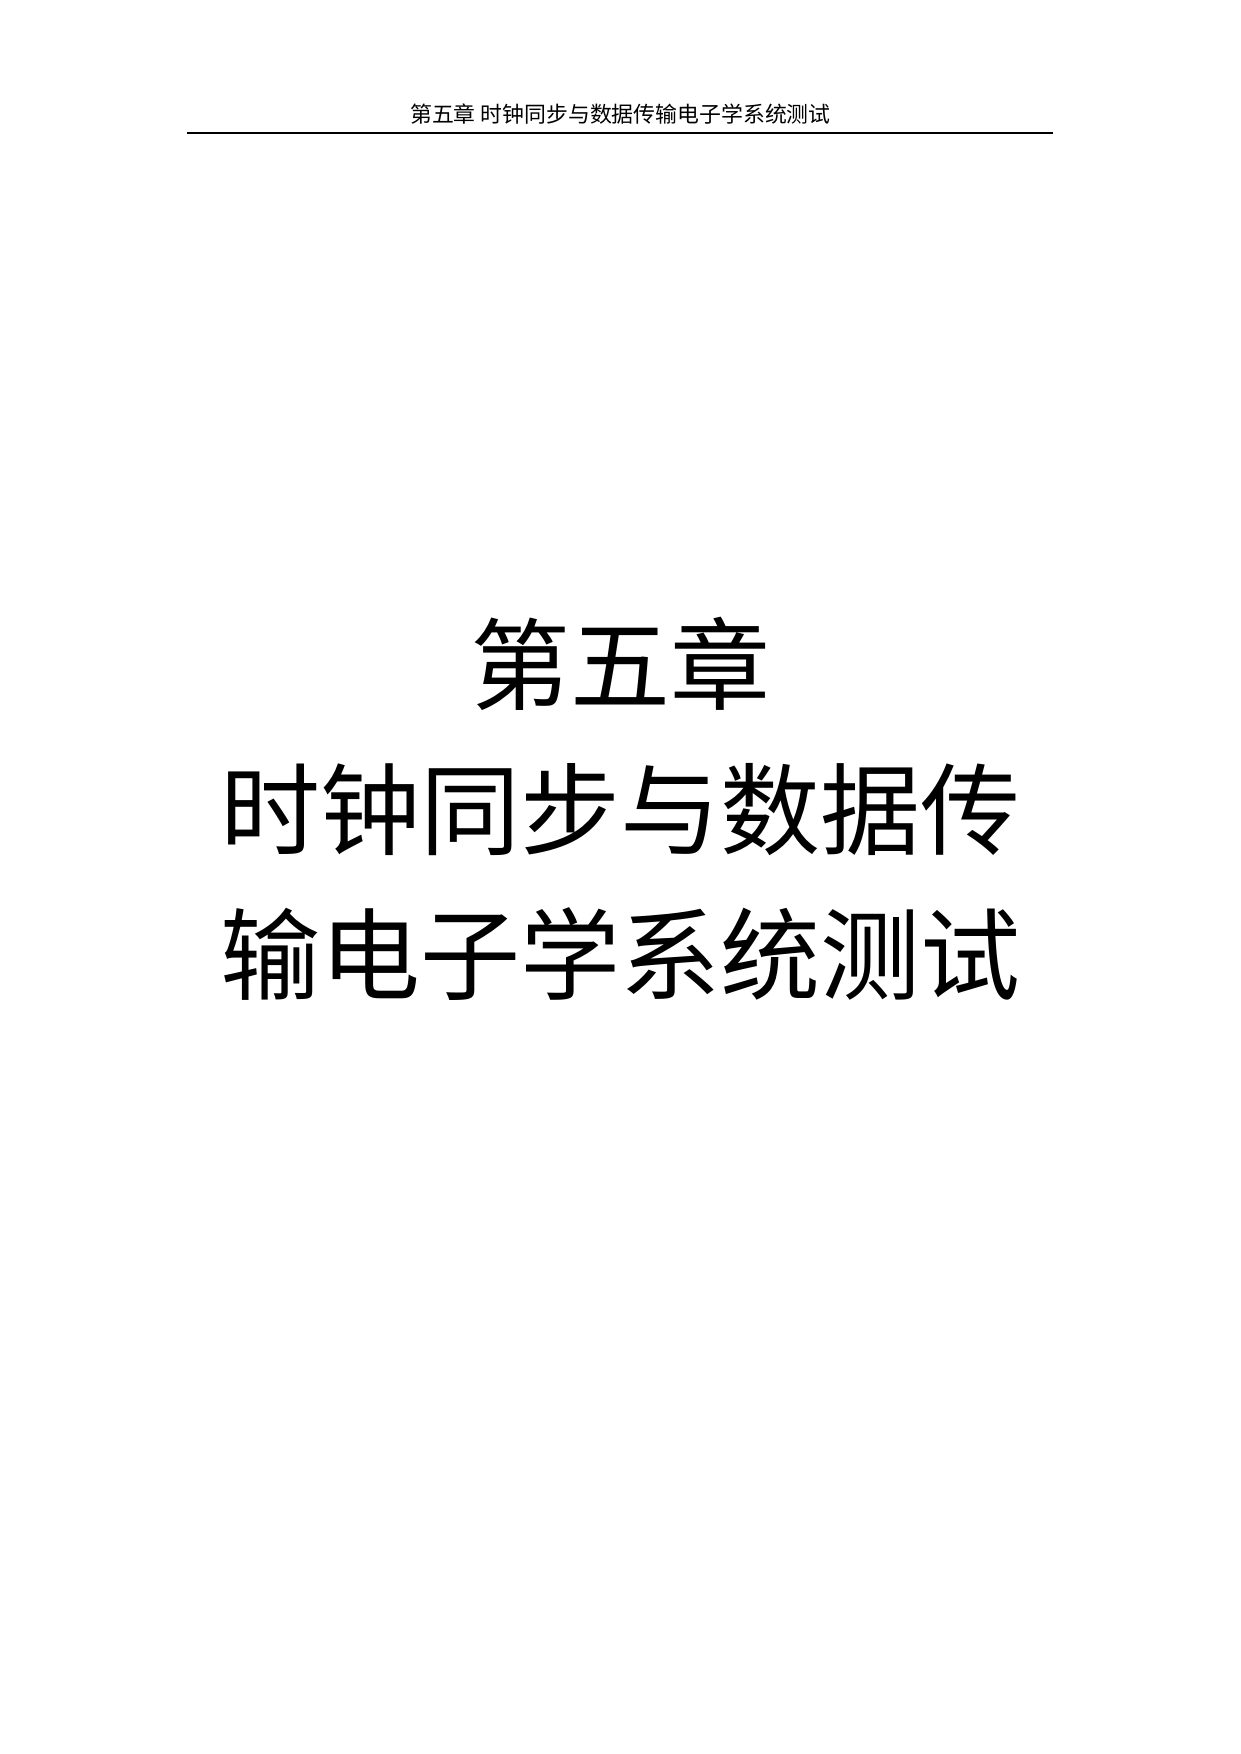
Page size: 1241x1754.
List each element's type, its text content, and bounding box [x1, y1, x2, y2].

text 第五章 [187, 587, 1053, 732]
text 时钟同步与数据传输电子学系统测试 [187, 732, 1053, 1022]
